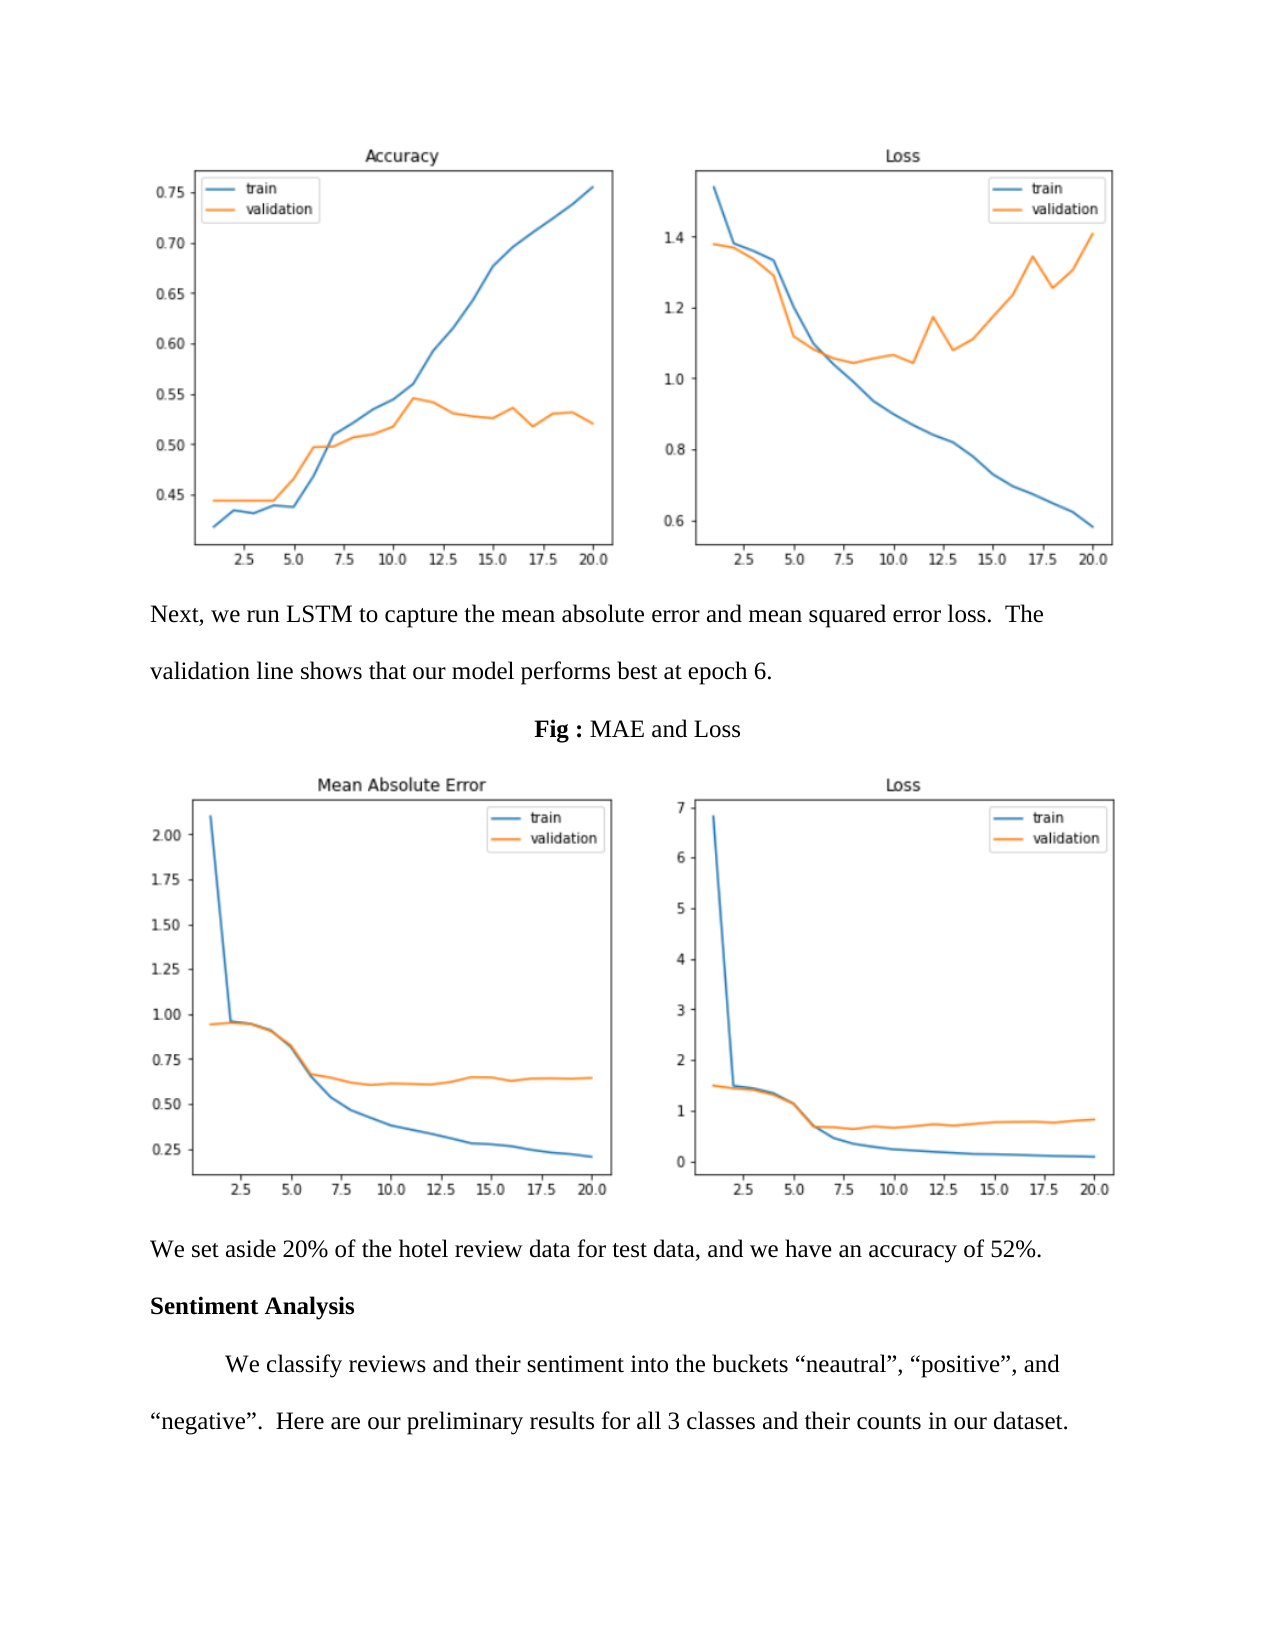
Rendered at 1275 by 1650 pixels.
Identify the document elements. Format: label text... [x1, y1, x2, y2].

text We classify reviews and their sentiment into the buckets “neautral”, “positive”, and “negative”. Here are our preliminary results for all 3 classes and their counts in our dataset. [150, 1349, 1125, 1435]
text Fig : MAE and Loss [150, 714, 1125, 743]
text We set aside 20% of the hotel review data for test data, and we have an accuracy of 52%. [150, 1234, 1125, 1262]
picture [150, 136, 1125, 571]
text Sentiment Analysis [150, 1291, 1125, 1320]
picture [150, 771, 1125, 1205]
text Next, we run LSTM to capture the mean absolute error and mean squared error loss. The validation line shows that our model performs best at epoch 6. [150, 599, 1125, 685]
